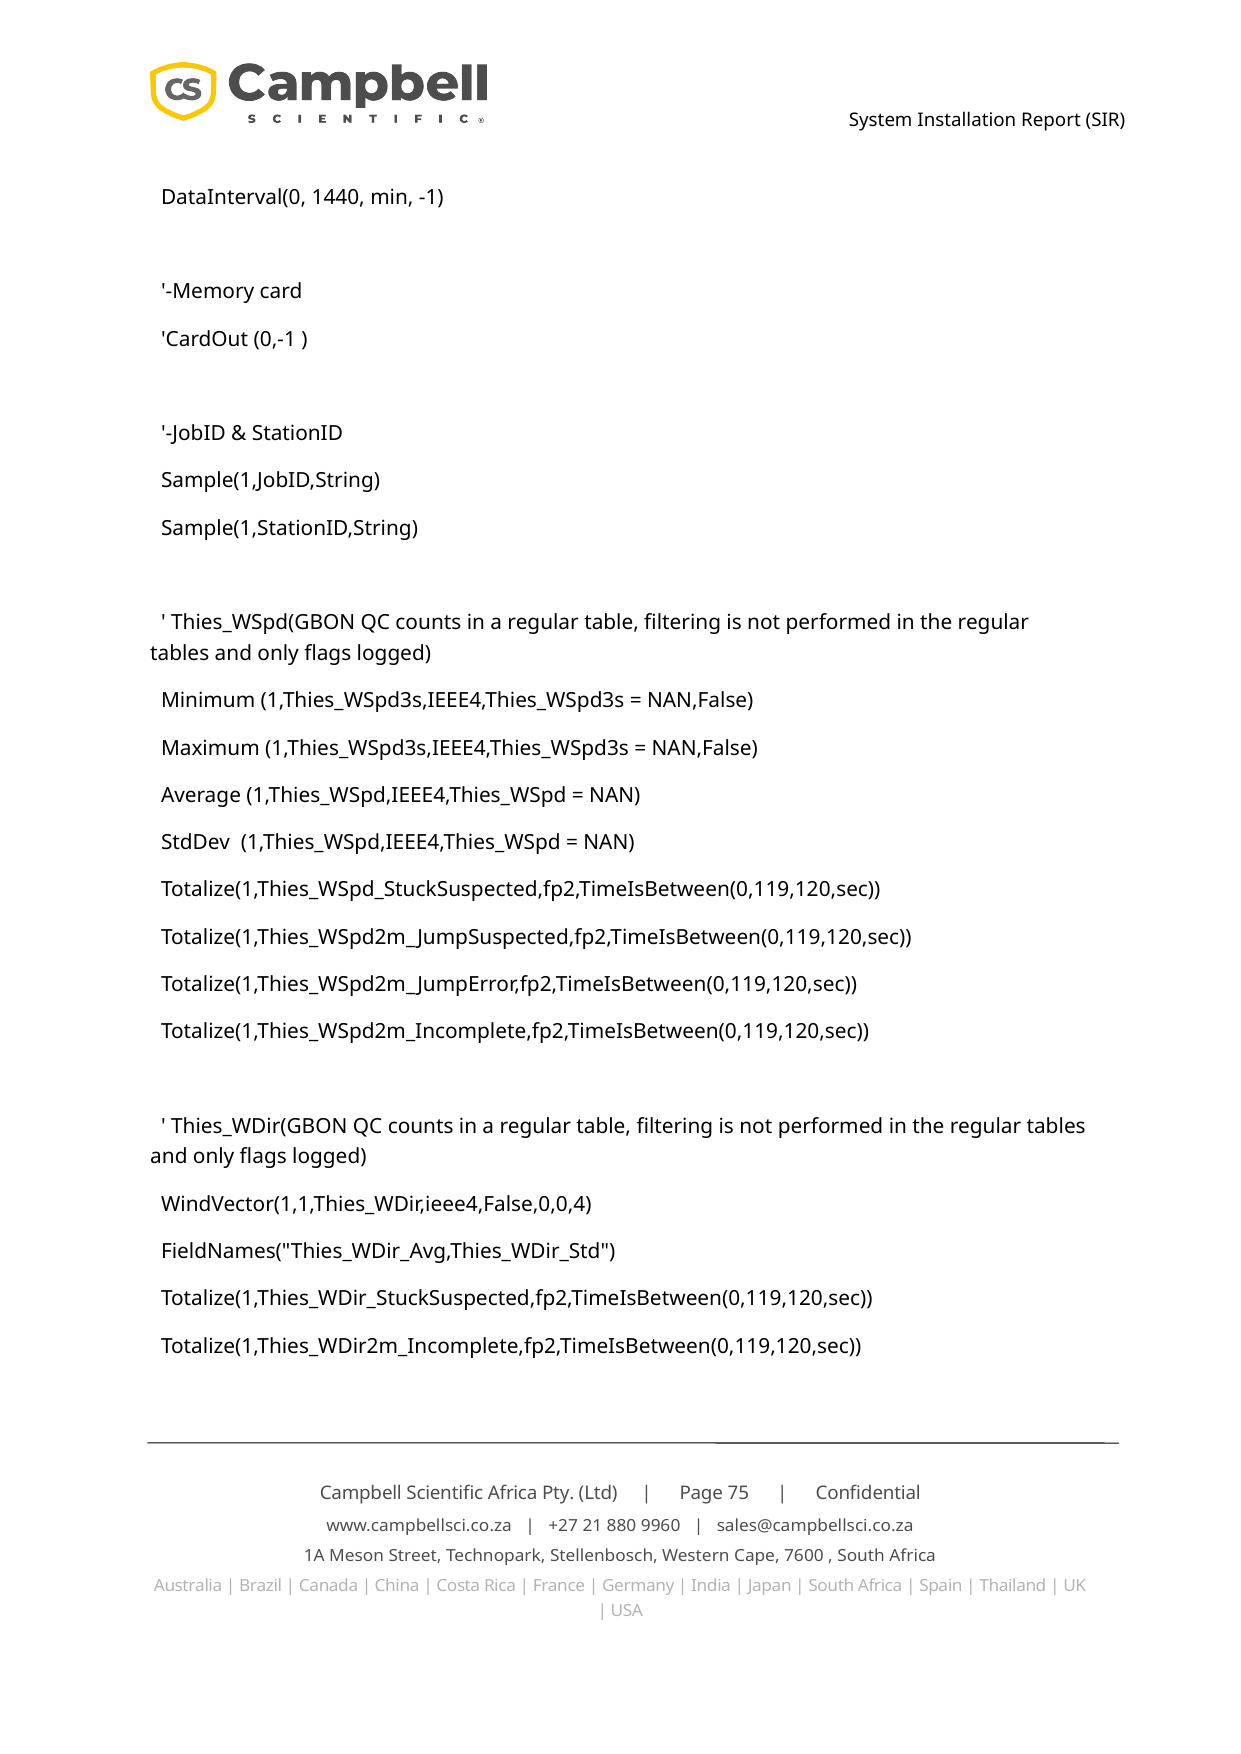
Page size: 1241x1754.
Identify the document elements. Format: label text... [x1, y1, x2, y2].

text Sample(1,StationID,String) [150, 513, 1090, 541]
text Totalize(1,Thies_WSpd2m_JumpError,fp2,TimeIsBetween(0,119,120,sec)) [150, 969, 1090, 997]
text WindVector(1,1,Thies_WDir,ieee4,False,0,0,4) [150, 1189, 1090, 1217]
text Totalize(1,Thies_WDir2m_Incomplete,fp2,TimeIsBetween(0,119,120,sec)) [150, 1331, 1090, 1359]
text DataInterval(0, 1440, min, -1) [150, 182, 1090, 210]
text '-JobID & StationID [150, 418, 1090, 447]
text 'CardOut (0,-1 ) [150, 324, 1090, 352]
picture [150, 62, 487, 123]
text FieldNames("Thies_WDir_Avg,Thies_WDir_Std") [150, 1236, 1090, 1264]
text Average (1,Thies_WSpd,IEEE4,Thies_WSpd = NAN) [150, 780, 1090, 808]
text ' Thies_WDir(GBON QC counts in a regular table, filtering is not performed in the regular tables and only flags logged) [150, 1111, 1090, 1170]
text ' Thies_WSpd(GBON QC counts in a regular table, filtering is not performed in the regular tables and only flags logged) [150, 607, 1090, 666]
text Totalize(1,Thies_WSpd2m_JumpSuspected,fp2,TimeIsBetween(0,119,120,sec)) [150, 922, 1090, 950]
text Maximum (1,Thies_WSpd3s,IEEE4,Thies_WSpd3s = NAN,False) [150, 733, 1090, 761]
text '-Memory card [150, 276, 1090, 305]
text Totalize(1,Thies_WSpd_StuckSuspected,fp2,TimeIsBetween(0,119,120,sec)) [150, 874, 1090, 903]
text Totalize(1,Thies_WSpd2m_Incomplete,fp2,TimeIsBetween(0,119,120,sec)) [150, 1016, 1090, 1045]
text Minimum (1,Thies_WSpd3s,IEEE4,Thies_WSpd3s = NAN,False) [150, 685, 1090, 714]
text Sample(1,JobID,String) [150, 466, 1090, 494]
text StdDev (1,Thies_WSpd,IEEE4,Thies_WSpd = NAN) [150, 827, 1090, 856]
text Totalize(1,Thies_WDir_StuckSuspected,fp2,TimeIsBetween(0,119,120,sec)) [150, 1283, 1090, 1312]
